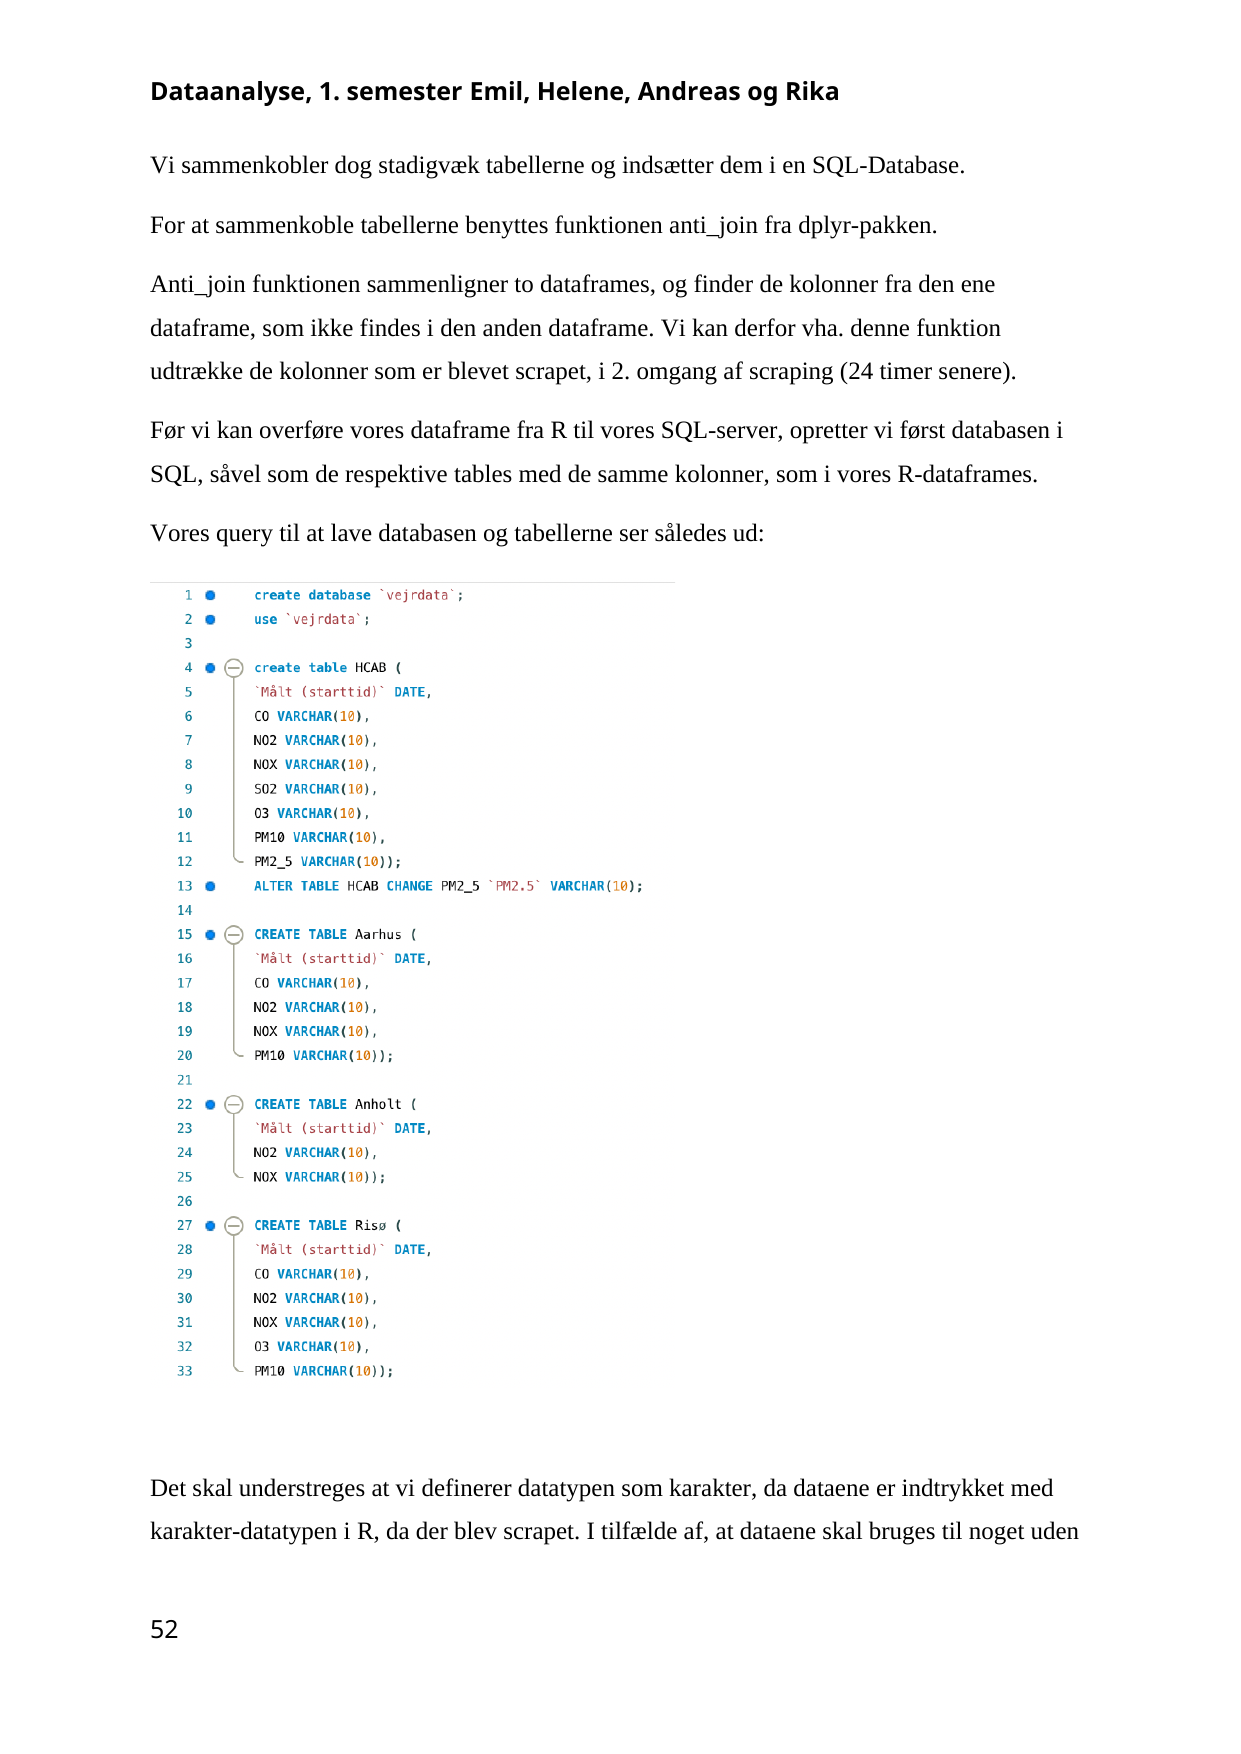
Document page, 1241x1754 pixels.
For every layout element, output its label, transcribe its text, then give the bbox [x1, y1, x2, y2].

text For at sammenkoble tabellerne benyttes funktionen anti_join fra dplyr-pakken. [150, 210, 1090, 238]
text Anti_join funktionen sammenligner to dataframes, og finder de kolonner fra den ene dataframe, som ikke findes i den anden dataframe. Vi kan derfor vha. denne funktion udtrække de kolonner som er blevet scrapet, i 2. omgang af scraping (24 timer senere). [150, 269, 1090, 384]
text Før vi kan overføre vores dataframe fra R til vores SQL-server, opretter vi først databasen i SQL, såvel som de respektive tables med de samme kolonner, som i vores R-dataframes. [150, 416, 1090, 487]
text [150, 1473, 1090, 1544]
picture [150, 578, 676, 1388]
text Vores query til at lave databasen og tabellerne ser således ud: [150, 518, 1090, 547]
text Vi sammenkobler dog stadigvæk tabellerne og indsætter dem i en SQL-Database. [150, 150, 1090, 179]
